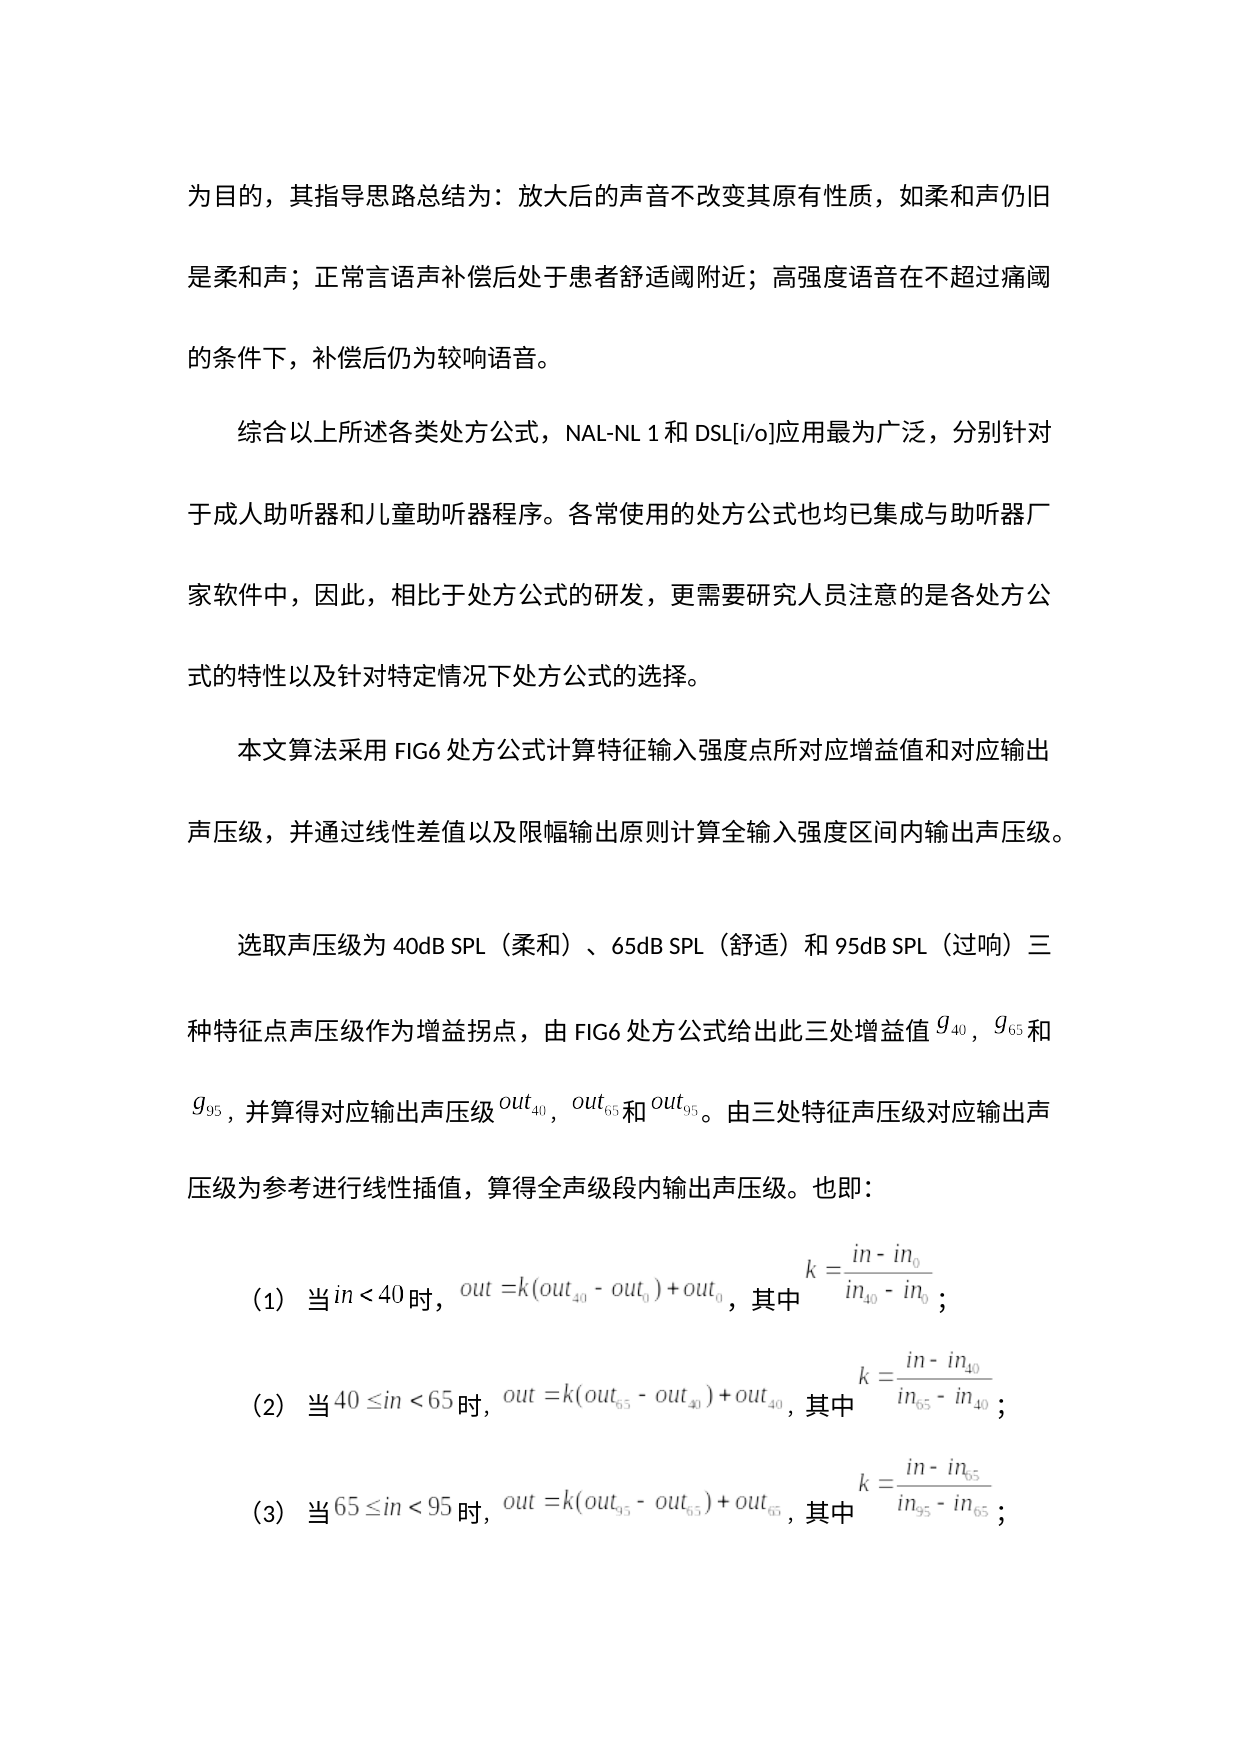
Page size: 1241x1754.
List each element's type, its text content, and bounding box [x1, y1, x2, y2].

list 当时，，其中； [187, 1442, 1053, 1539]
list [187, 162, 1053, 389]
text 本文算法采用FIG6处方公式计算特征输入强度点所对应增益值和对应输出声压级，并通过线性差值以及限幅输出原则计算全输入强度区间内输出声压级。 [187, 716, 1053, 903]
text 选取声压级为40dB SPL（柔和）、65dB SPL（舒适）和95dB SPL（过响）三种特征点声压级作为增益拐点，由FIG6处方公式给出此三处增益值，和，并算得对应输出声压级，和。由三处特征声压级对应输出声压级为参考进行线性插值，算得全声级段内输出声压级。也即： [187, 911, 1053, 1219]
list 当时，，其中； [187, 1229, 1053, 1326]
list 当时，，其中； [187, 1335, 1053, 1433]
text 综合以上所述各类处方公式，NAL-NL 1和DSL[i/o]应用最为广泛，分别针对于成人助听器和儿童助听器程序。各常使用的处方公式也均已集成与助听器厂家软件中，因此，相比于处方公式的研发，更需要研究人员注意的是各处方公式的特性以及针对特定情况下处方公式的选择。 [187, 398, 1053, 707]
